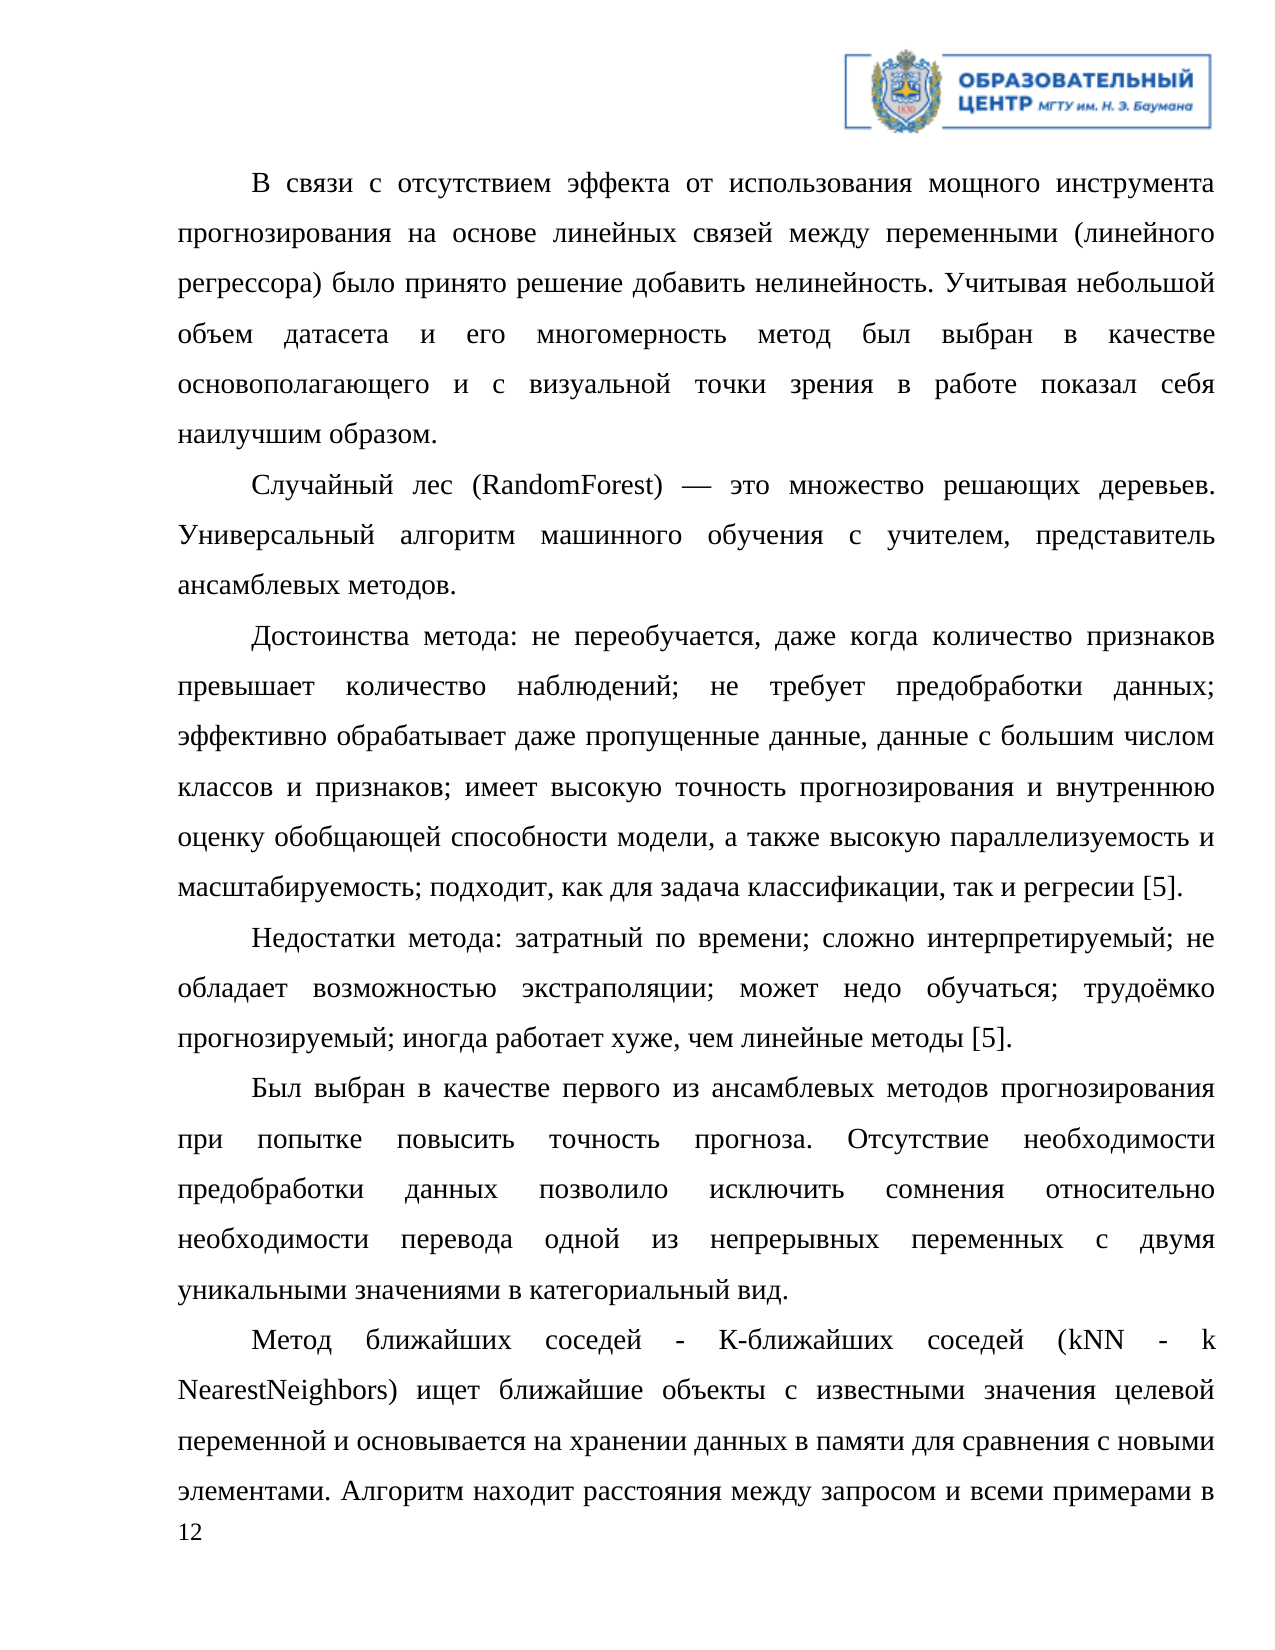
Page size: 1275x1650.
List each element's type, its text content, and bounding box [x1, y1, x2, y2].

picture [814, 26, 1262, 149]
text Случайный лес (RandomForest) — это множество решающих деревьев. Универсальный алгоритм машинного обучения с учителем, представитель ансамблевых методов. [177, 467, 1216, 601]
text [177, 1322, 1216, 1507]
text Был выбран в качестве первого из ансамблевых методов прогнозирования при попытке повысить точность прогноза. Отсутствие необходимости предобработки данных позволило исключить сомнения относительно необходимости перевода одной из непрерывных переменных с двумя уникальными значениями в категориальный вид. [177, 1071, 1216, 1305]
text Достоинства метода: не переобучается, даже когда количество признаков превышает количество наблюдений; не требует предобработки данных; эффективно обрабатывает даже пропущенные данные, данные с большим числом классов и признаков; имеет высокую точность прогнозирования и внутреннюю оценку обобщающей способности модели, а также высокую параллелизуемость и масштабируемость; подходит, как для задача классификации, так и регресии. [177, 618, 1216, 903]
text Недостатки метода: затратный по времени; сложно интерпретируемый; не обладает возможностью экстраполяции; может недо обучаться; трудоёмко прогнозируемый; иногда работает хуже, чем линейные методы. [177, 920, 1216, 1054]
text В связи с отсутствием эффекта от использования мощного инструмента прогнозирования на основе линейных связей между переменными (линейного регрессора) было принято решение добавить нелинейность. Учитывая небольшой объем датасета и его многомерность метод был выбран в качестве основополагающего и с визуальной точки зрения в работе показал себя наилучшим образом. [177, 118, 1216, 450]
